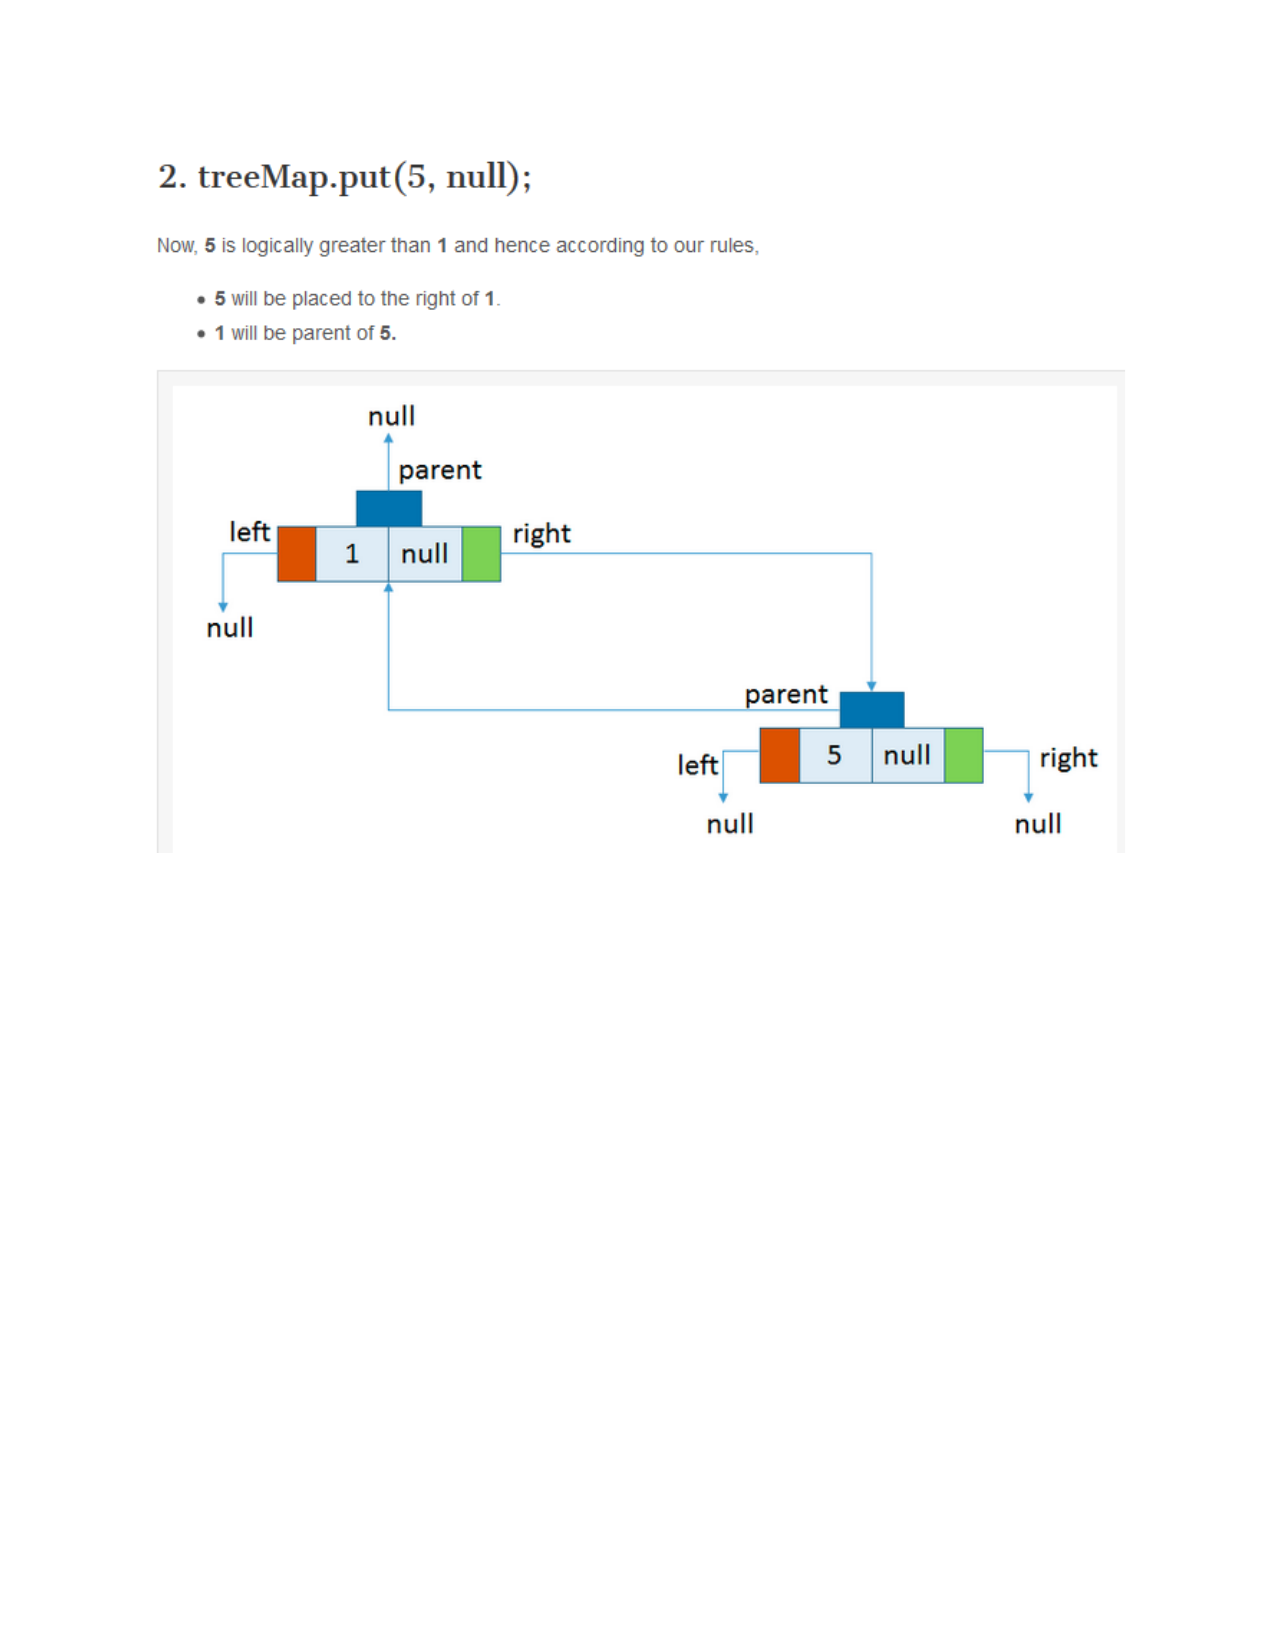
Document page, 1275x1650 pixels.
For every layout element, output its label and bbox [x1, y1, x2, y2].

picture [150, 150, 1125, 853]
